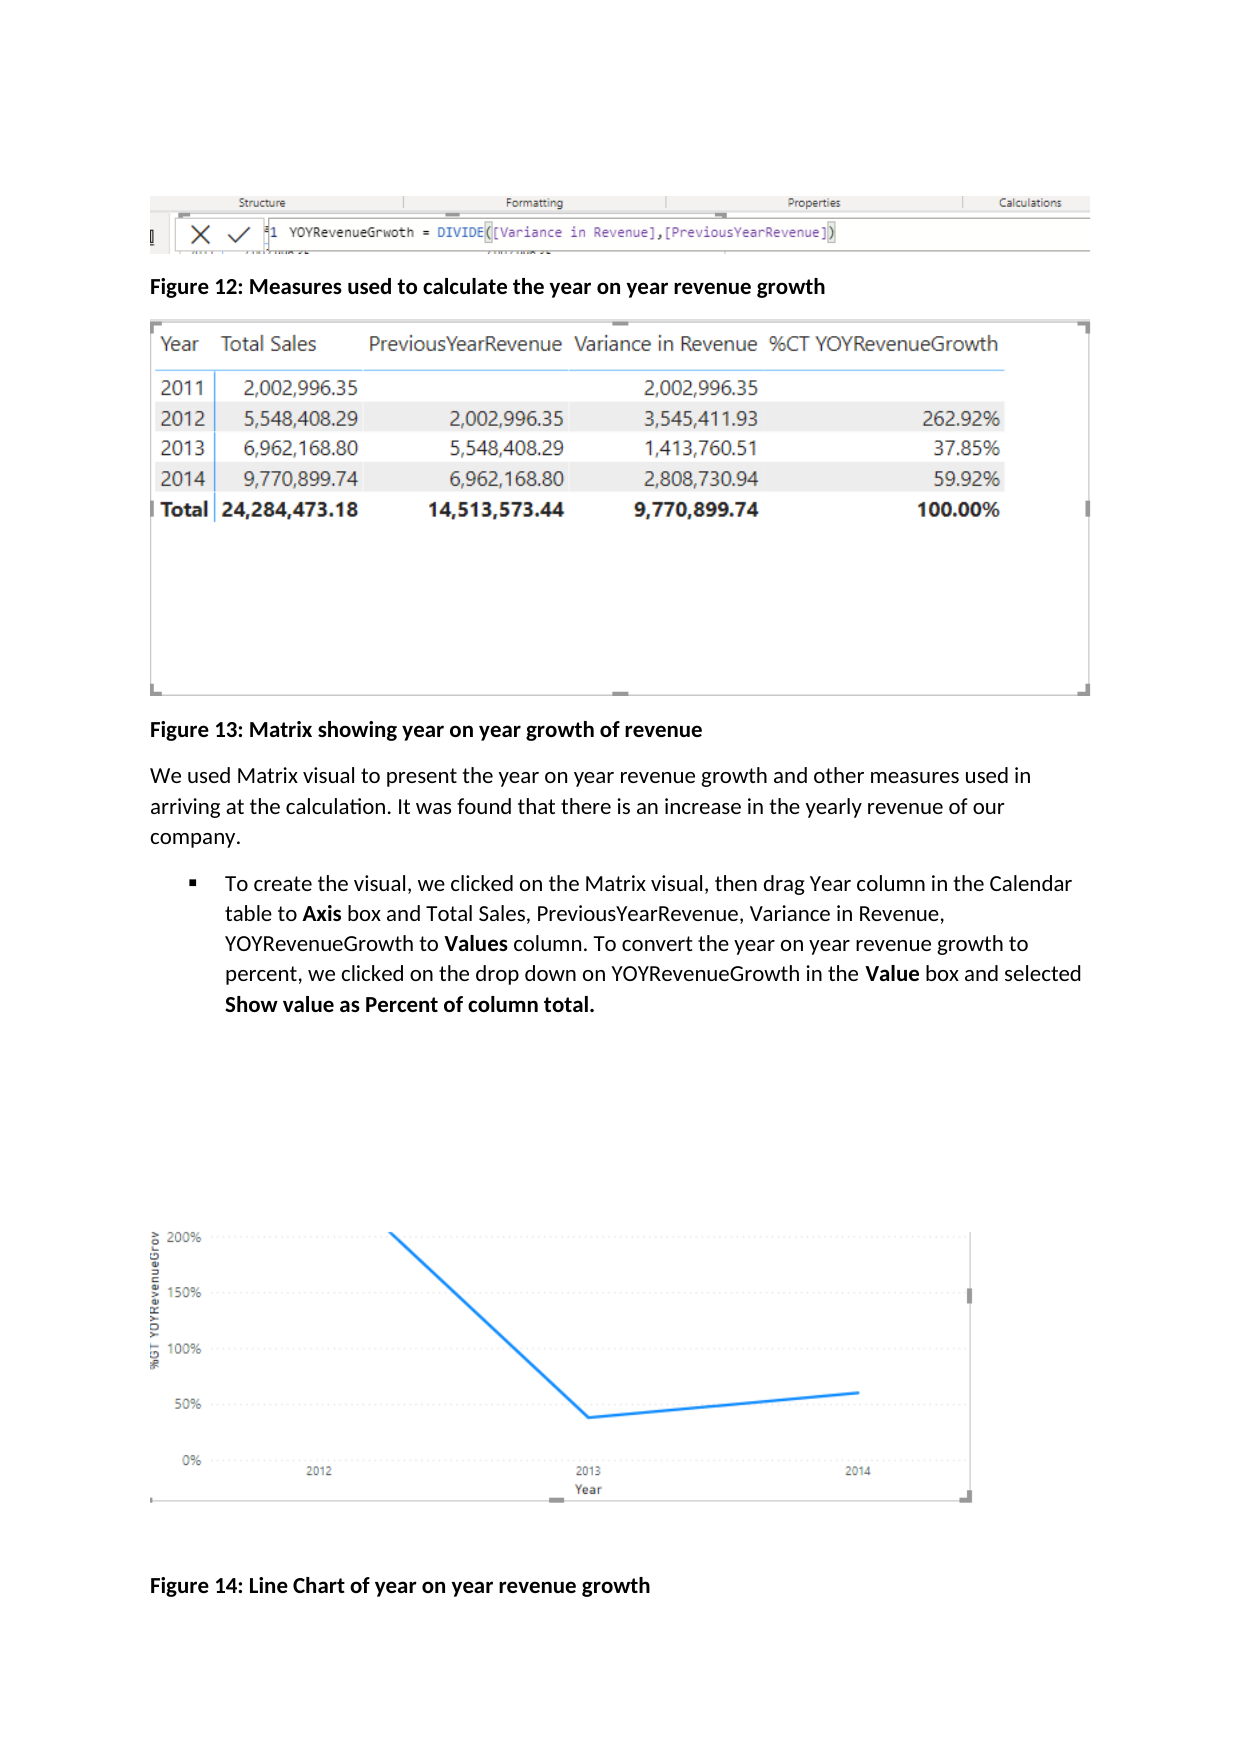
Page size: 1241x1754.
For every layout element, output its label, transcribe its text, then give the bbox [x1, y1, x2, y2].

picture [150, 1083, 1091, 1553]
picture [150, 319, 1091, 696]
text Figure 13: Matrix showing year on year growth of revenue [150, 715, 1090, 743]
picture [150, 196, 1091, 254]
text Figure 14: Line Chart of year on year revenue growth [150, 1571, 1090, 1599]
text We used Matrix visual to present the year on year revenue growth and other measures used in arriving at the calculation. It was found that there is an increase in the yearly revenue of our company. [150, 762, 1090, 850]
text Figure 12: Measures used to calculate the year on year revenue growth [150, 272, 1090, 300]
list To create the visual, we clicked on the Matrix visual, then drag Year column in the Calendar table to Axis box and Total Sales, PreviousYearRevenue, Variance in Revenue, YOYRevenueGrowth to Values column. To convert the year on year revenue growth to percent, we clicked on the drop down on YOYRevenueGrowth in the Value box and selected Show value as Percent of column total. [187, 869, 1090, 1018]
